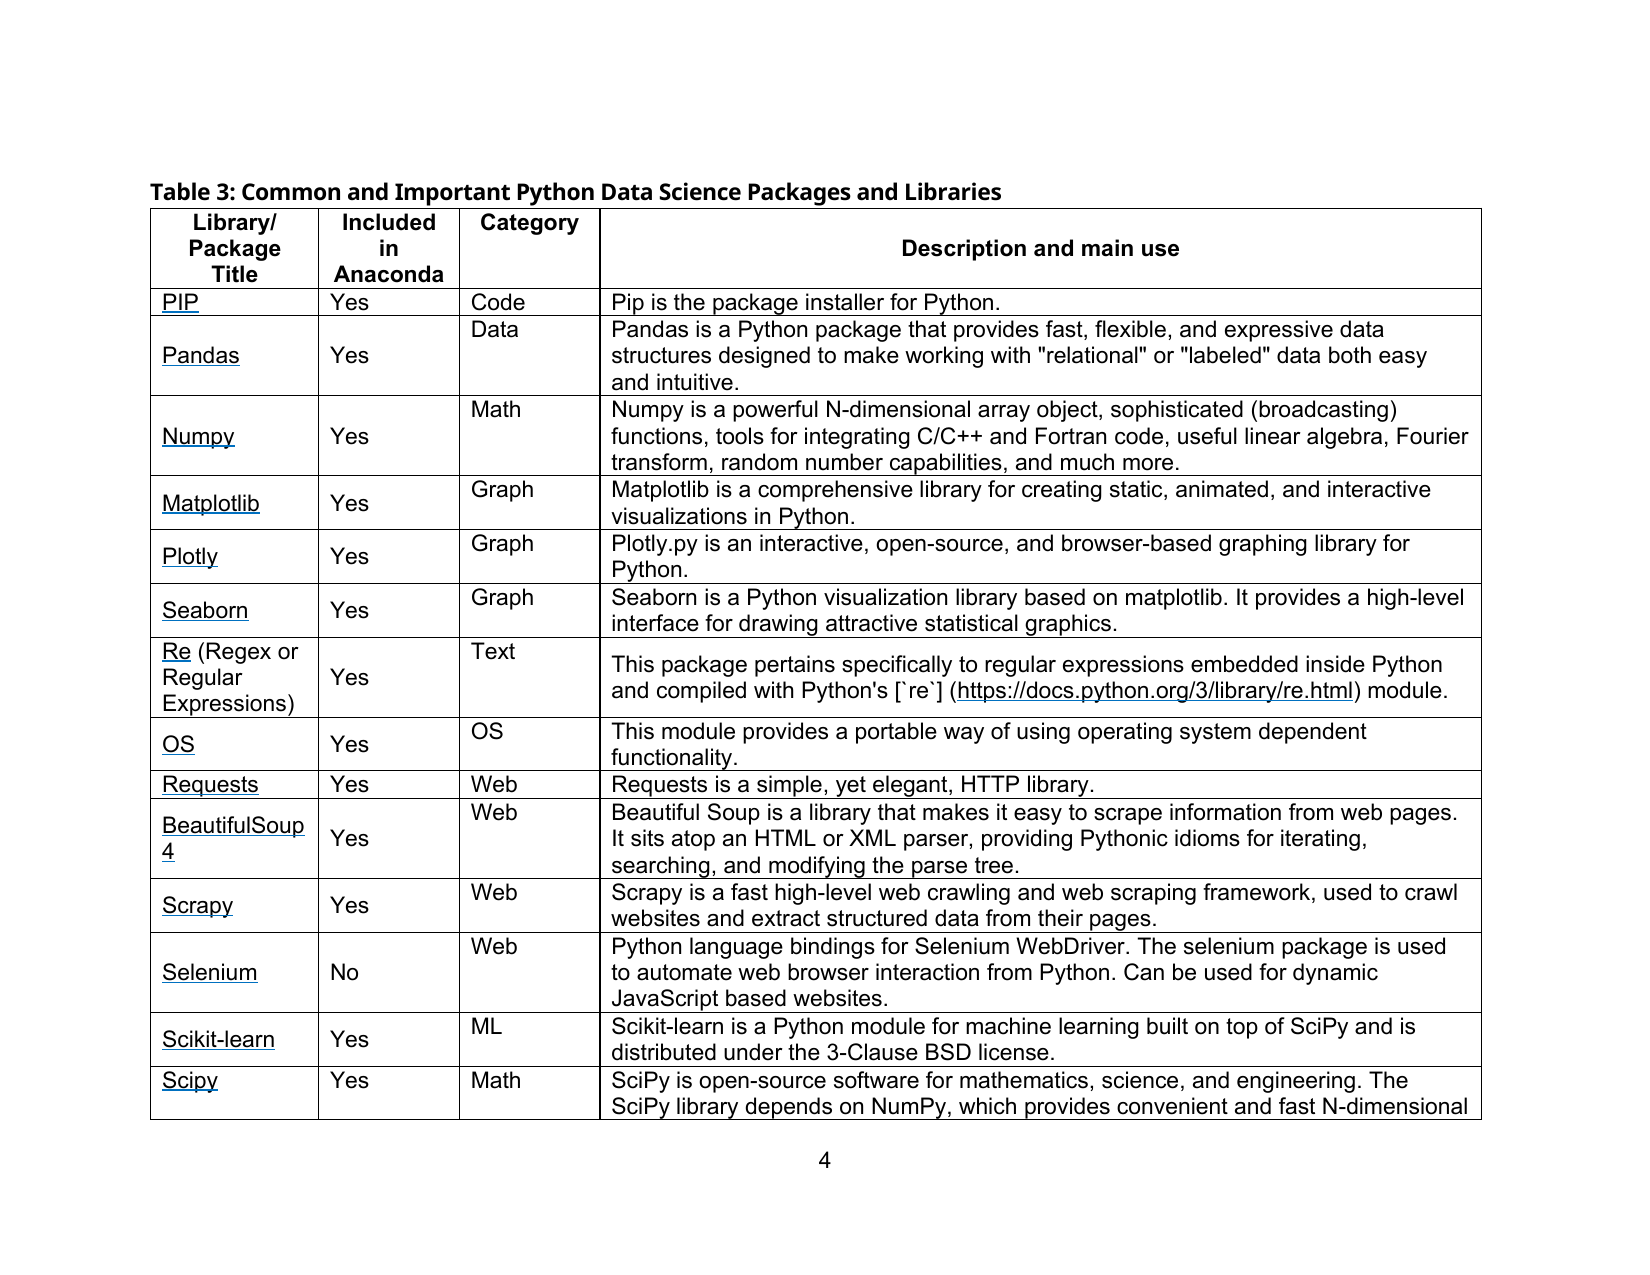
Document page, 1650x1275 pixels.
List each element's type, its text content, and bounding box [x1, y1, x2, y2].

table_cell Yes [319, 718, 459, 770]
table_cell Yes [319, 530, 459, 583]
table_cell Web [460, 799, 599, 878]
table_cell Yes [319, 638, 459, 717]
table_cell Text [460, 638, 599, 717]
table_cell Plotly [151, 530, 318, 583]
table_cell Selenium [151, 933, 318, 1012]
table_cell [601, 1067, 1481, 1119]
table_cell Re (Regex or Regular Expressions) [151, 638, 318, 717]
table_cell OS [460, 718, 599, 770]
table_cell Pip is the package installer for Python. [601, 289, 1481, 315]
table_cell Yes [319, 1013, 459, 1066]
table_header Description and main use [601, 209, 1481, 288]
table_cell Yes [319, 316, 459, 395]
table_cell Requests [151, 771, 318, 798]
table_cell Code [460, 289, 599, 315]
table_cell Numpy is a powerful N-dimensional array object, sophisticated (broadcasting) functions, tools for integrating C/C++ and Fortran code, useful linear algebra, Fourier transform, random number capabilities, and much more. [601, 396, 1481, 475]
table_header Library/ Package Title [151, 209, 318, 288]
table_cell BeautifulSoup4 [151, 799, 318, 878]
table_cell Scipy [151, 1067, 318, 1119]
table_cell PIP [151, 289, 318, 315]
table_cell Scikit-learn [151, 1013, 318, 1066]
table_cell Matplotlib is a comprehensive library for creating static, animated, and interactive visualizations in Python. [601, 476, 1481, 529]
table_cell Matplotlib [151, 476, 318, 529]
table_cell Scikit-learn is a Python module for machine learning built on top of SciPy and is distributed under the 3-Clause BSD license. [601, 1013, 1481, 1066]
table_cell Yes [319, 799, 459, 878]
table_cell Data [460, 316, 599, 395]
table_cell Scrapy [151, 879, 318, 932]
table_header Category [460, 209, 599, 288]
table_cell Web [460, 933, 599, 1012]
table_header Included in Anaconda [319, 209, 459, 288]
table_cell Math [460, 1067, 599, 1119]
table_cell Yes [319, 476, 459, 529]
table_cell Yes [319, 771, 459, 798]
table_cell Scrapy is a fast high-level web crawling and web scraping framework, used to crawl websites and extract structured data from their pages. [601, 879, 1481, 932]
table_cell Web [460, 771, 599, 798]
table_cell This module provides a portable way of using operating system dependent functionality. [601, 718, 1481, 770]
table_cell Yes [319, 584, 459, 637]
table_cell ML [460, 1013, 599, 1066]
table_cell Yes [319, 1067, 459, 1119]
table_cell Requests is a simple, yet elegant, HTTP library. [601, 771, 1481, 798]
text Table 3: Common and Important Python Data Science Packages and Libraries [150, 176, 1500, 208]
table_cell Web [460, 879, 599, 932]
table_cell Numpy [151, 396, 318, 475]
table_cell Pandas is a Python package that provides fast, flexible, and expressive data structures designed to make working with "relational" or "labeled" data both easy and intuitive. [601, 316, 1481, 395]
table_cell Graph [460, 476, 599, 529]
table_cell Yes [319, 396, 459, 475]
table_cell Yes [319, 289, 459, 315]
table_cell Yes [319, 879, 459, 932]
table_cell Pandas [151, 316, 318, 395]
table_cell Beautiful Soup is a library that makes it easy to scrape information from web pages. It sits atop an HTML or XML parser, providing Pythonic idioms for iterating, searching, and modifying the parse tree. [601, 799, 1481, 878]
table_cell No [319, 933, 459, 1012]
table_cell Graph [460, 584, 599, 637]
table_cell Seaborn is a Python visualization library based on matplotlib. It provides a high-level interface for drawing attractive statistical graphics. [601, 584, 1481, 637]
table_cell Math [460, 396, 599, 475]
table_cell Plotly.py is an interactive, open-source, and browser-based graphing library for Python. [601, 530, 1481, 583]
table_cell Python language bindings for Selenium WebDriver. The selenium package is used to automate web browser interaction from Python. Can be used for dynamic JavaScript based websites. [601, 933, 1481, 1012]
table_cell OS [151, 718, 318, 770]
table_cell This package pertains specifically to regular expressions embedded inside Python and compiled with Python's [`re`] (https://docs.python.org/3/library/re.html) module. [601, 638, 1481, 717]
table_cell Graph [460, 530, 599, 583]
table_cell Seaborn [151, 584, 318, 637]
